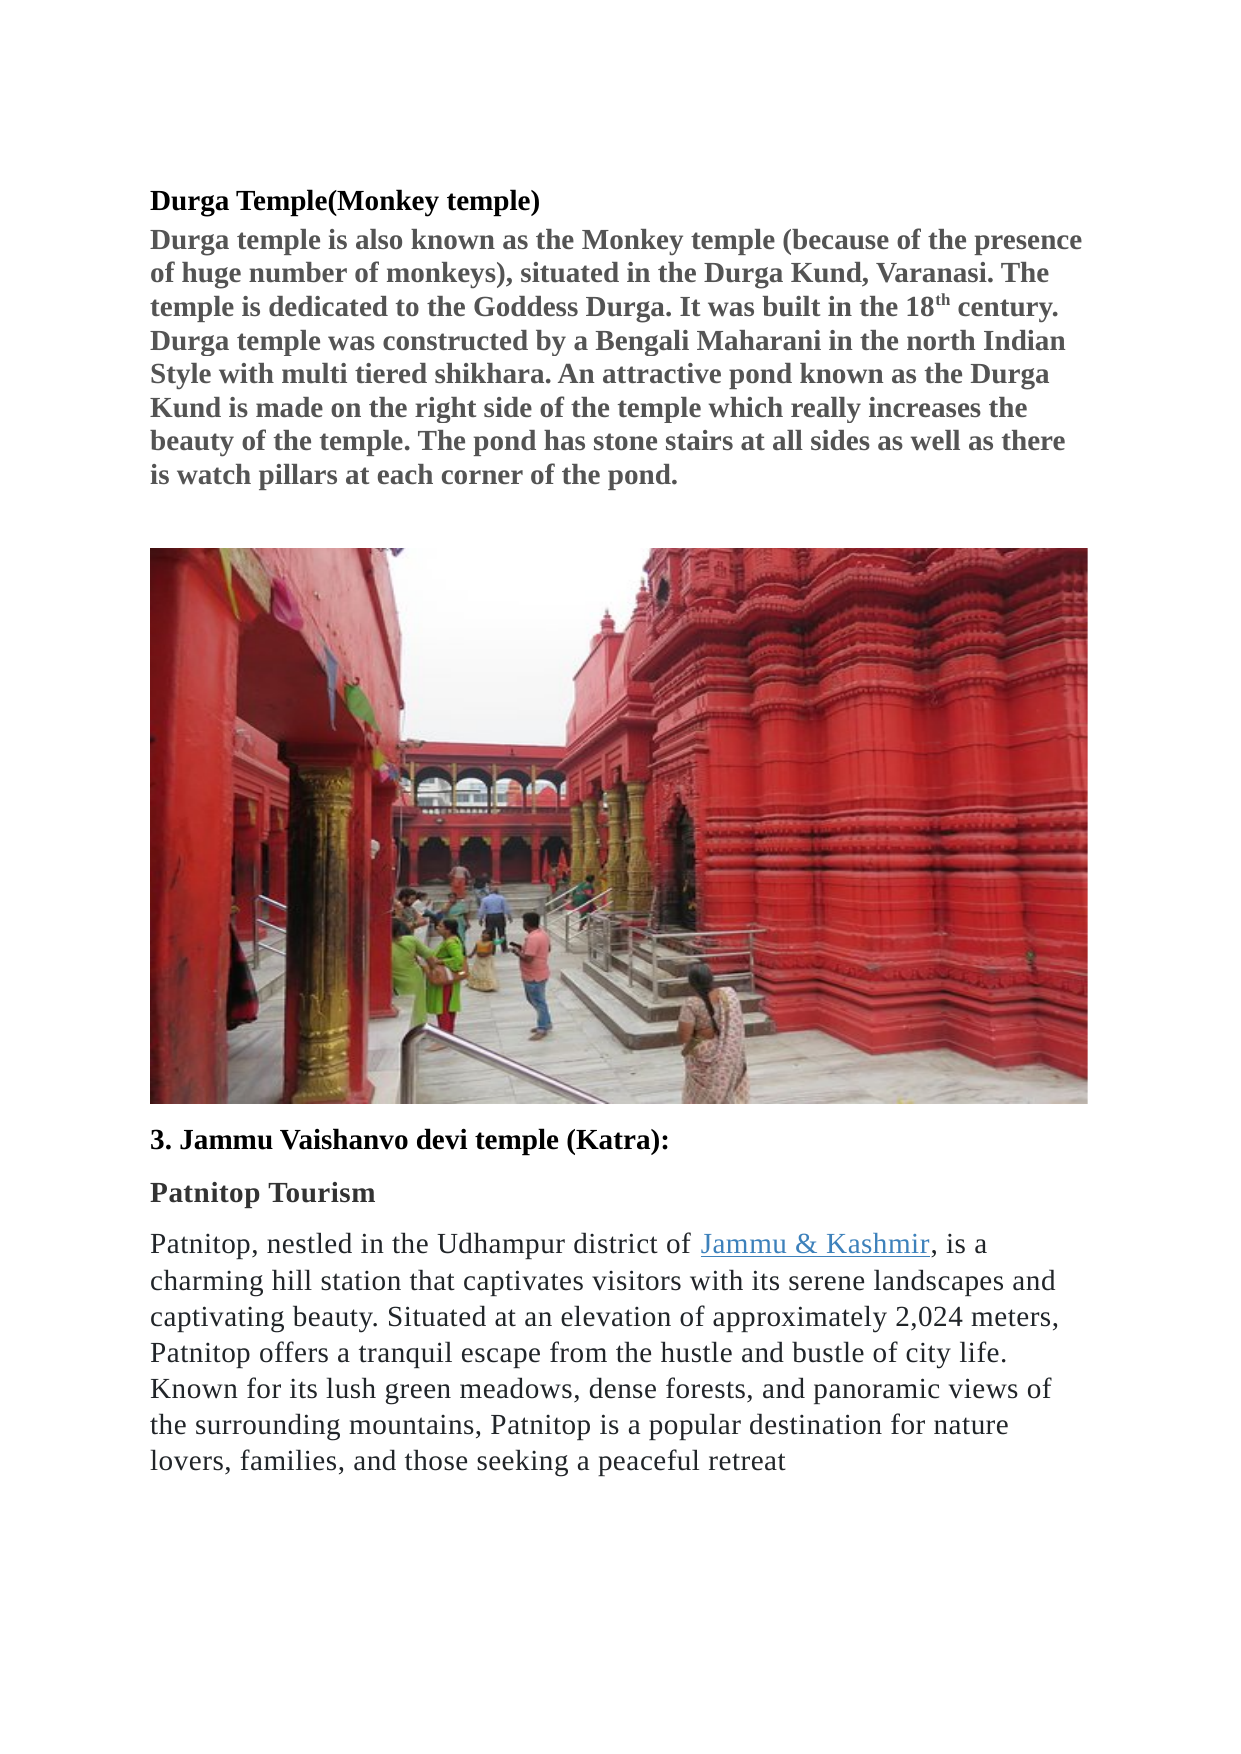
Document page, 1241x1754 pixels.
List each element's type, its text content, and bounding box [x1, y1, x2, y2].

text 3. Jammu Vaishanvo devi temple (Katra): [150, 1122, 1090, 1156]
subtitle Durga Temple(Monkey temple) [150, 183, 1090, 217]
picture [150, 548, 1088, 1104]
subtitle Durga temple is also known as the Monkey temple (because of the presence of huge number of monkeys), situated in the Durga Kund, Varanasi. The temple is dedicated to the Goddess Durga. It was built in the 18th century. Durga temple was constructed by a Bengali Maharani in the north Indian Style with multi tiered shikhara. An attractive pond known as the Durga Kund is made on the right side of the temple which really increases the beauty of the temple. The pond has stone stairs at all sides as well as there is watch pillars at each corner of the pond. [678, 222, 1090, 490]
text Patnitop, nestled in the Udhampur district of Jammu & Kashmir, is a charming hill station that captivates visitors with its serene landscapes and captivating beauty. Situated at an elevation of approximately 2,024 meters, Patnitop offers a tranquil escape from the hustle and bustle of city life. Known for its lush green meadows, dense forests, and panoramic views of the surrounding mountains, Patnitop is a popular destination for nature lovers, families, and those seeking a peaceful retreat [150, 1227, 1090, 1477]
subtitle Patnitop Tourism [150, 1175, 1090, 1208]
